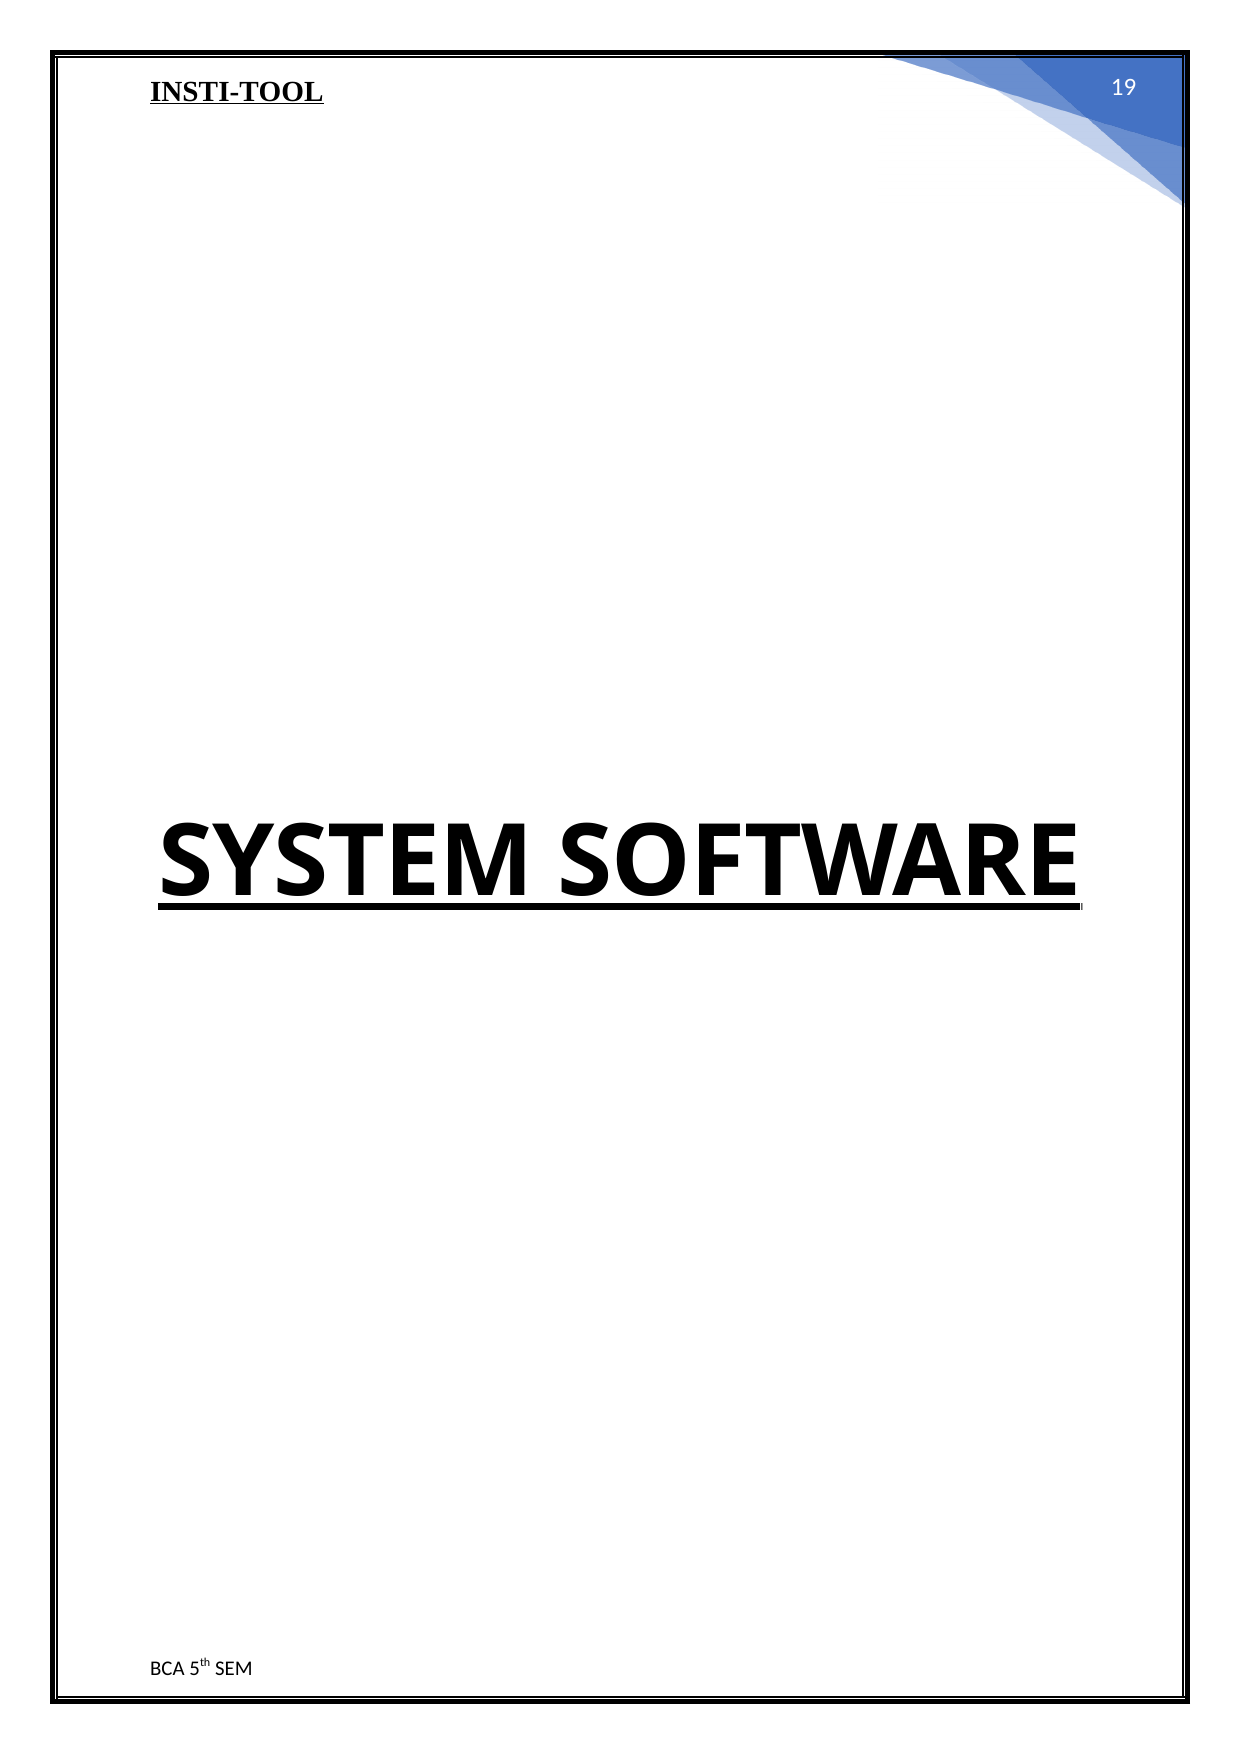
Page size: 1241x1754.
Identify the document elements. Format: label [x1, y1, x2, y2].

picture [878, 58, 1182, 209]
